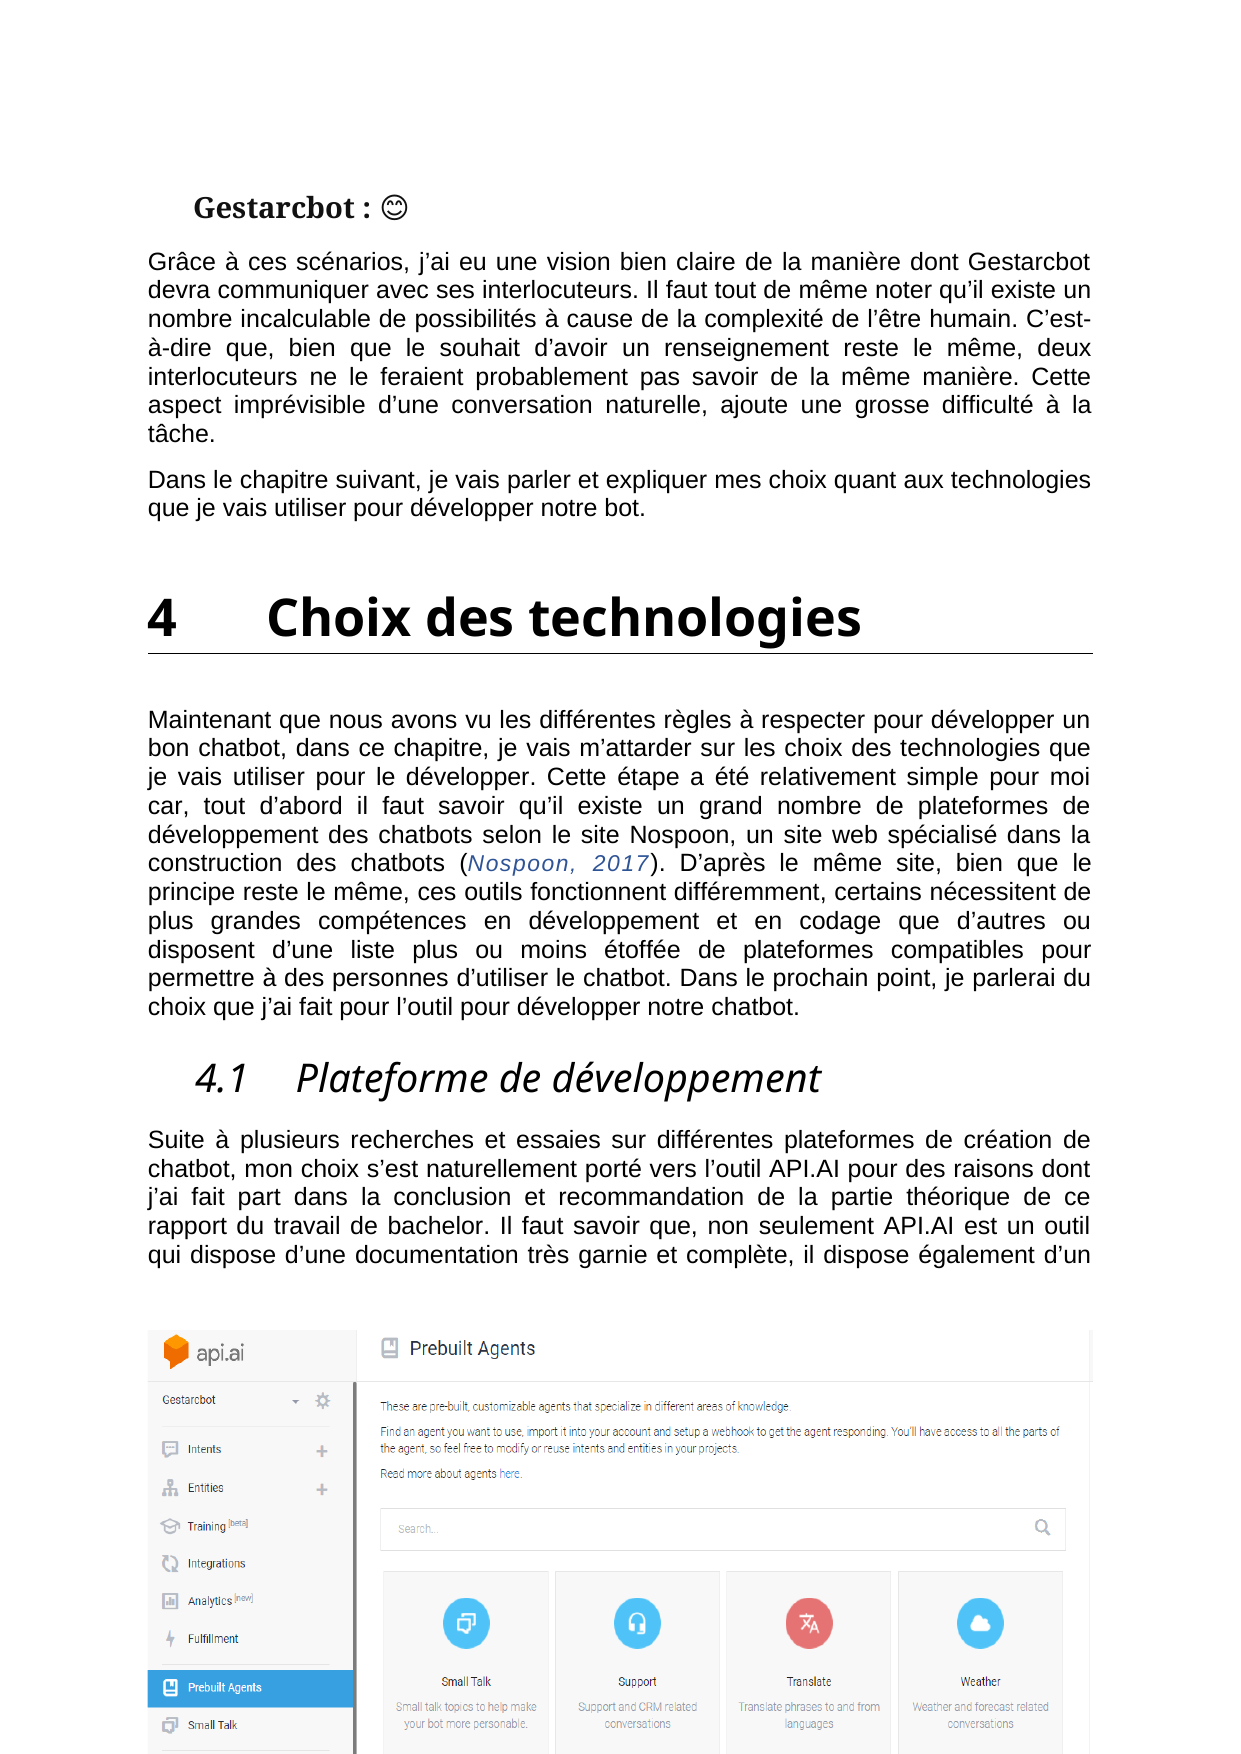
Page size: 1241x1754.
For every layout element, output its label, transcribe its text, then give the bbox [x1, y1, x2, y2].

text Dans le chapitre suivant, je vais parler et expliquer mes choix quant aux technologies que je vais utiliser pour développer notre bot. [148, 465, 1093, 522]
picture [147, 1330, 1093, 1754]
text Gestarcbot : [148, 187, 1093, 227]
list Choix des technologies [148, 581, 1093, 653]
text Maintenant que nous avons vu les différentes règles à respecter pour développer un bon chatbot, dans ce chapitre, je vais m’attarder sur les choix des technologies que je vais utiliser pour le développer. Cette étape a été relativement simple pour moi car, tout d’abord il faut savoir qu’il existe un grand nombre de plateformes de développement des chatbots selon le site Nospoon, un site web spécialisé dans la construction des chatbots (Nospoon, 2017). D’après le même site, bien que le principe reste le même, ces outils fonctionnent différemment, certains nécessitent de plus grandes compétences en développement et en codage que d’autres ou disposent d’une liste plus ou moins étoffée de plateformes compatibles pour permettre à des personnes d’utiliser le chatbot. Dans le prochain point, je parlerai du choix que j’ai fait pour l’outil pour développer notre chatbot. [148, 704, 1093, 1021]
list Plateforme de développement [195, 1050, 1093, 1104]
text Grâce à ces scénarios, j’ai eu une vision bien claire de la manière dont Gestarcbot devra communiquer avec ses interlocuteurs. Il faut tout de même noter qu’il existe un nombre incalculable de possibilités à cause de la complexité de l’être humain. C’est-à-dire que, bien que le souhait d’avoir un renseignement reste le même, deux interlocuteurs ne le feraient probablement pas savoir de la même manière. Cette aspect imprévisible d’une conversation naturelle, ajoute une grosse difficulté à la tâche. [148, 247, 1093, 448]
